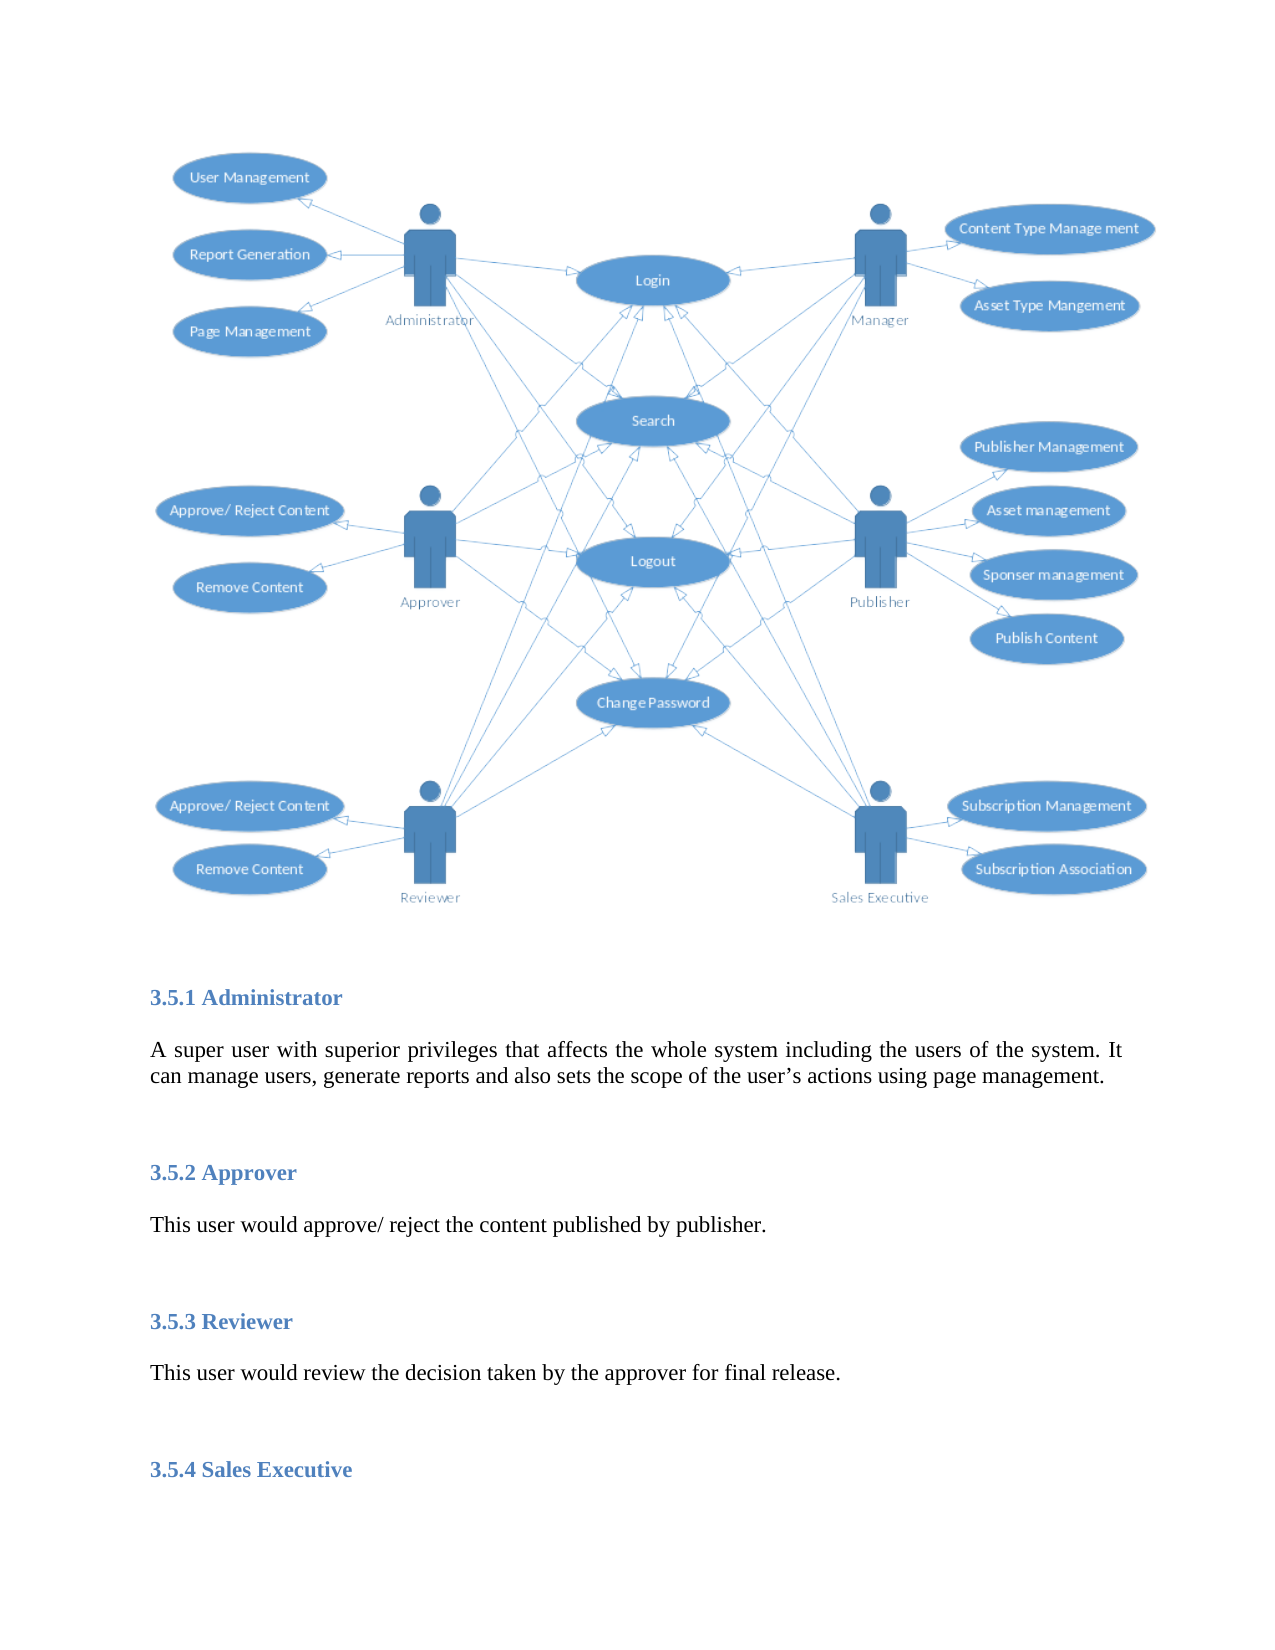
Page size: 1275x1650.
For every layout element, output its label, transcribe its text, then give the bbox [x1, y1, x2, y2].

subtitle 3.5.3 Reviewer [150, 1309, 1125, 1334]
text This user would review the decision taken by the approver for final release. [150, 1359, 1125, 1386]
subtitle 3.5.1 Administrator [150, 986, 1125, 1011]
text This user would approve/ reject the content published by publisher. [150, 1211, 1125, 1237]
text A super user with superior privileges that affects the whole system including the users of the system. It can manage users, generate reports and also sets the scope of the user’s actions using page management. [150, 1036, 1125, 1088]
subtitle 3.5.4 Sales Executive [150, 1458, 1125, 1483]
subtitle 3.5.2 Approver [150, 1161, 1125, 1186]
